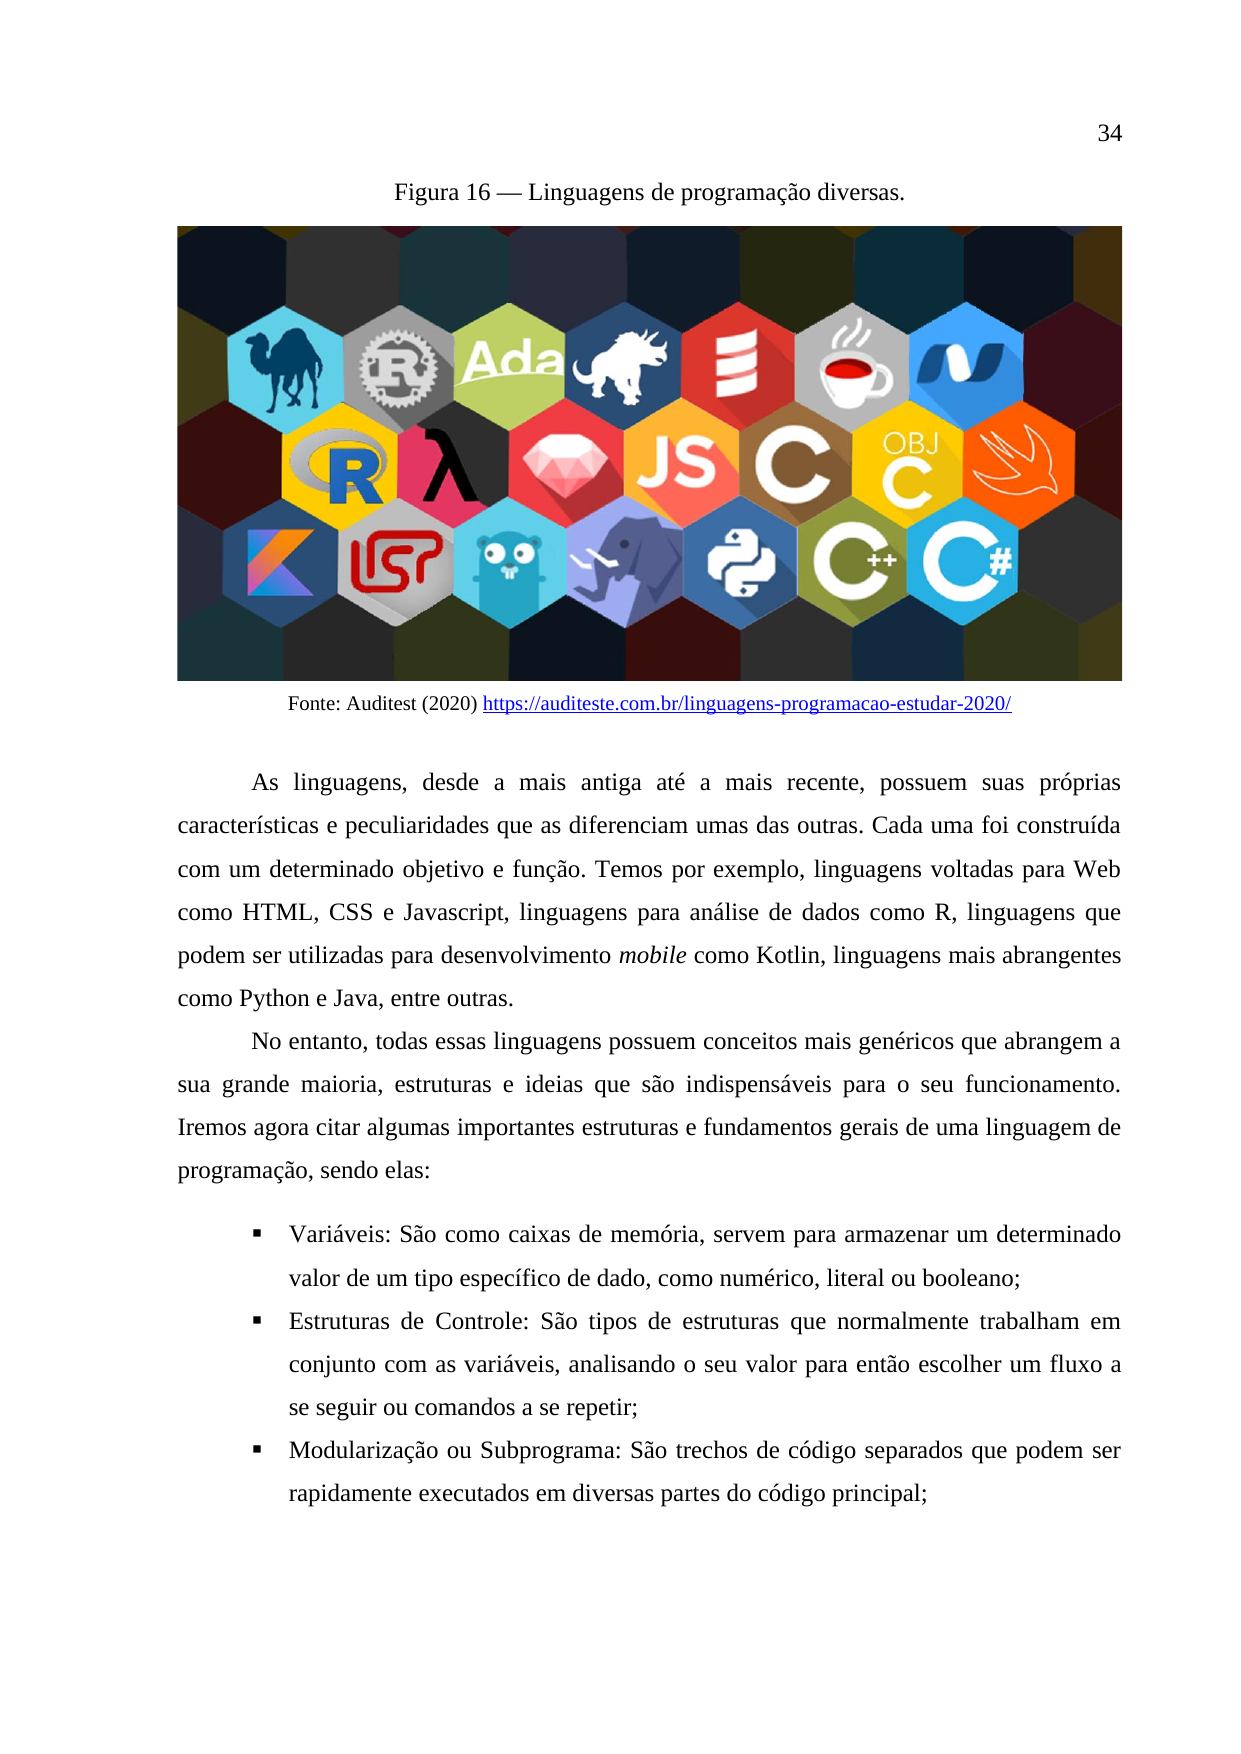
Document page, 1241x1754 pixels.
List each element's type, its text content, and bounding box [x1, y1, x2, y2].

text As linguagens, desde a mais antiga até a mais recente, possuem suas próprias características e peculiaridades que as diferenciam umas das outras. Cada uma foi construída com um determinado objetivo e função. Temos por exemplo, linguagens voltadas para Web como HTML, CSS e Javascript, linguagens para análise de dados como R, linguagens que podem ser utilizadas para desenvolvimento mobile como Kotlin, linguagens mais abrangentes como Python e Java, entre outras. [177, 767, 1122, 1012]
picture [177, 226, 1123, 681]
text Modularização ou Subprograma: São trechos de código separados que podem ser rapidamente executados em diversas partes do código principal; [251, 1435, 1122, 1507]
text Variáveis: São como caixas de memória, servem para armazenar um determinado valor de um tipo específico de dado, como numérico, literal ou booleano; [251, 1219, 1122, 1291]
text No entanto, todas essas linguagens possuem conceitos mais genéricos que abrangem a sua grande maioria, estruturas e ideias que são indispensáveis para o seu funcionamento. Iremos agora citar algumas importantes estruturas e fundamentos gerais de uma linguagem de programação, sendo elas: [177, 1026, 1122, 1184]
text Figura 16 ― Linguagens de programação diversas. [177, 177, 1122, 206]
text Fonte: Auditest (2020) https://auditeste.com.br/linguagens-programacao-estudar-2020/ [177, 691, 1122, 715]
text Estruturas de Controle: São tipos de estruturas que normalmente trabalham em conjunto com as variáveis, analisando o seu valor para então escolher um fluxo a se seguir ou comandos a se repetir; [251, 1306, 1122, 1421]
